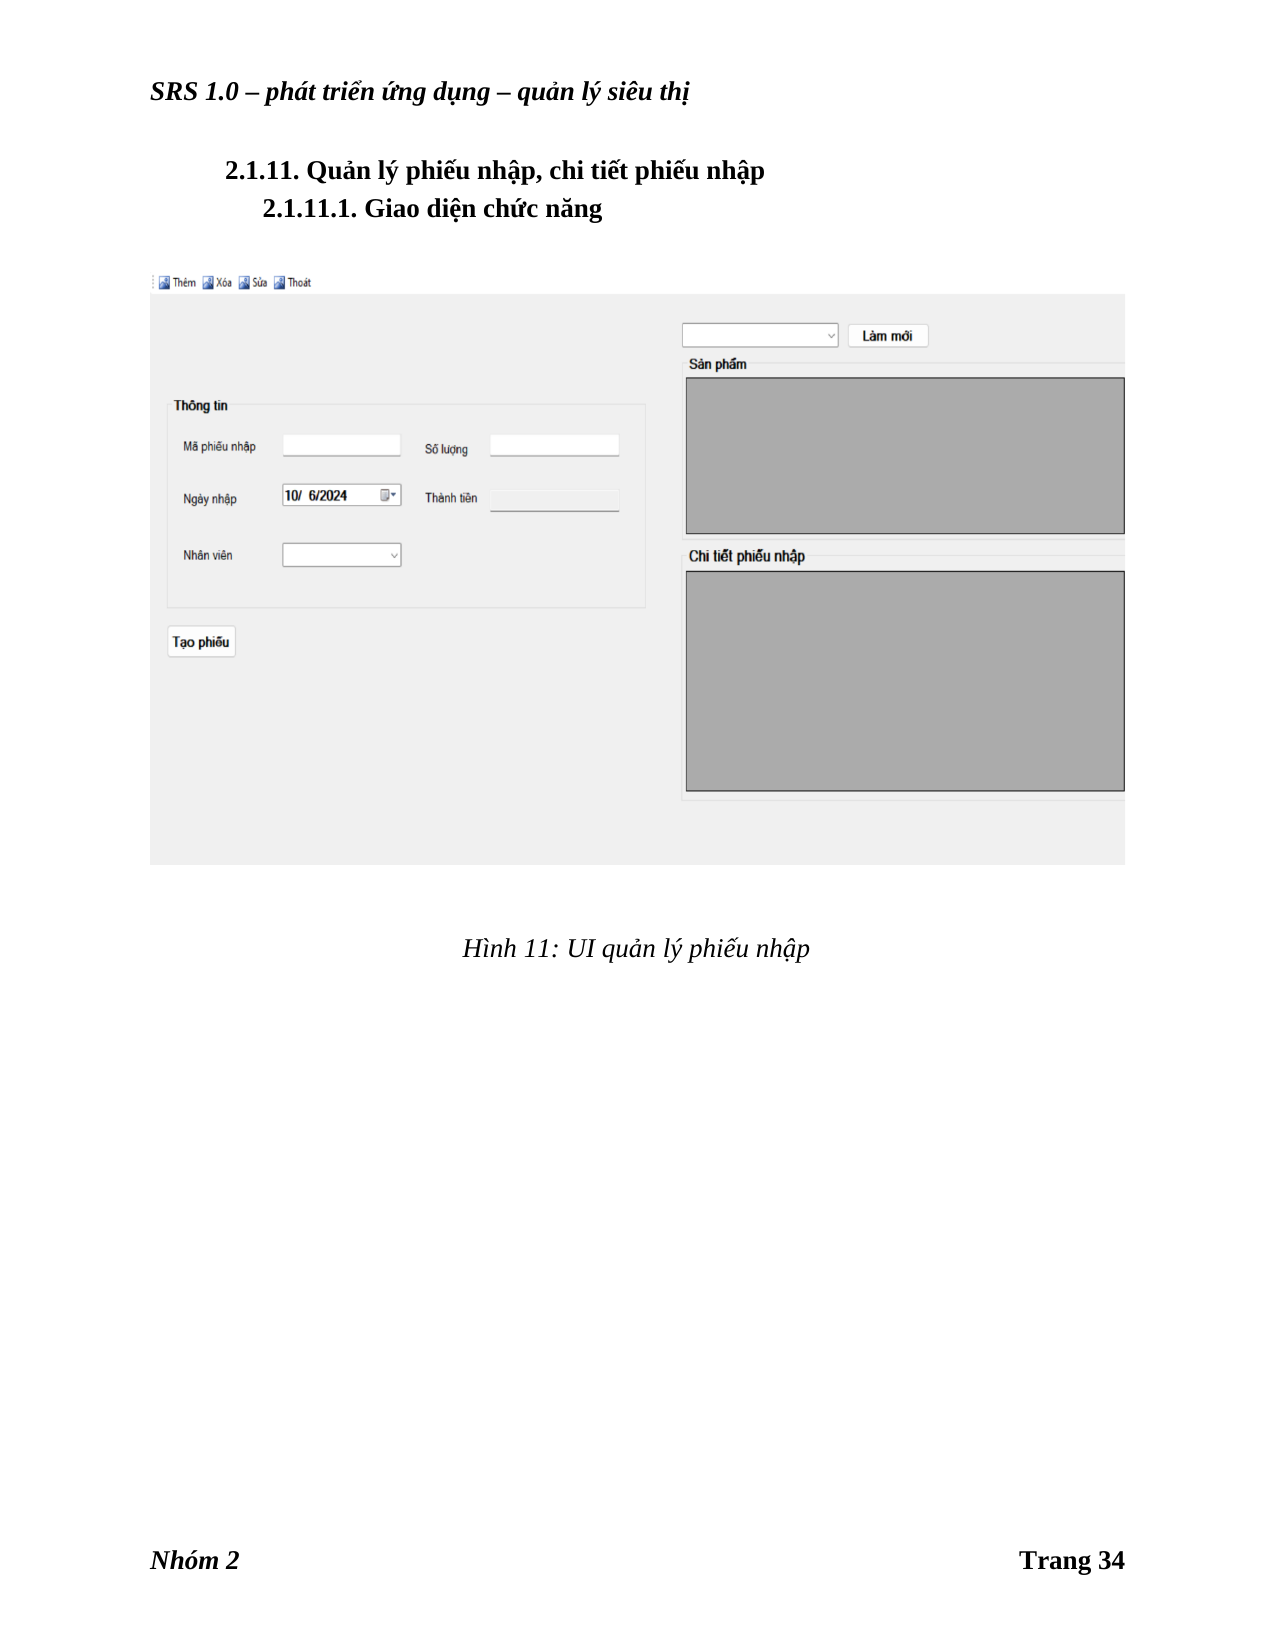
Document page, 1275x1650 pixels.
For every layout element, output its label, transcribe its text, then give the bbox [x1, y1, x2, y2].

subtitle Quản lý phiếu nhập, chi tiết phiếu nhập [225, 154, 1125, 185]
picture [150, 272, 1125, 865]
text Hình 11: UI quản lý phiếu nhập [150, 932, 1125, 963]
subtitle Giao diện chức năng [262, 192, 1125, 223]
